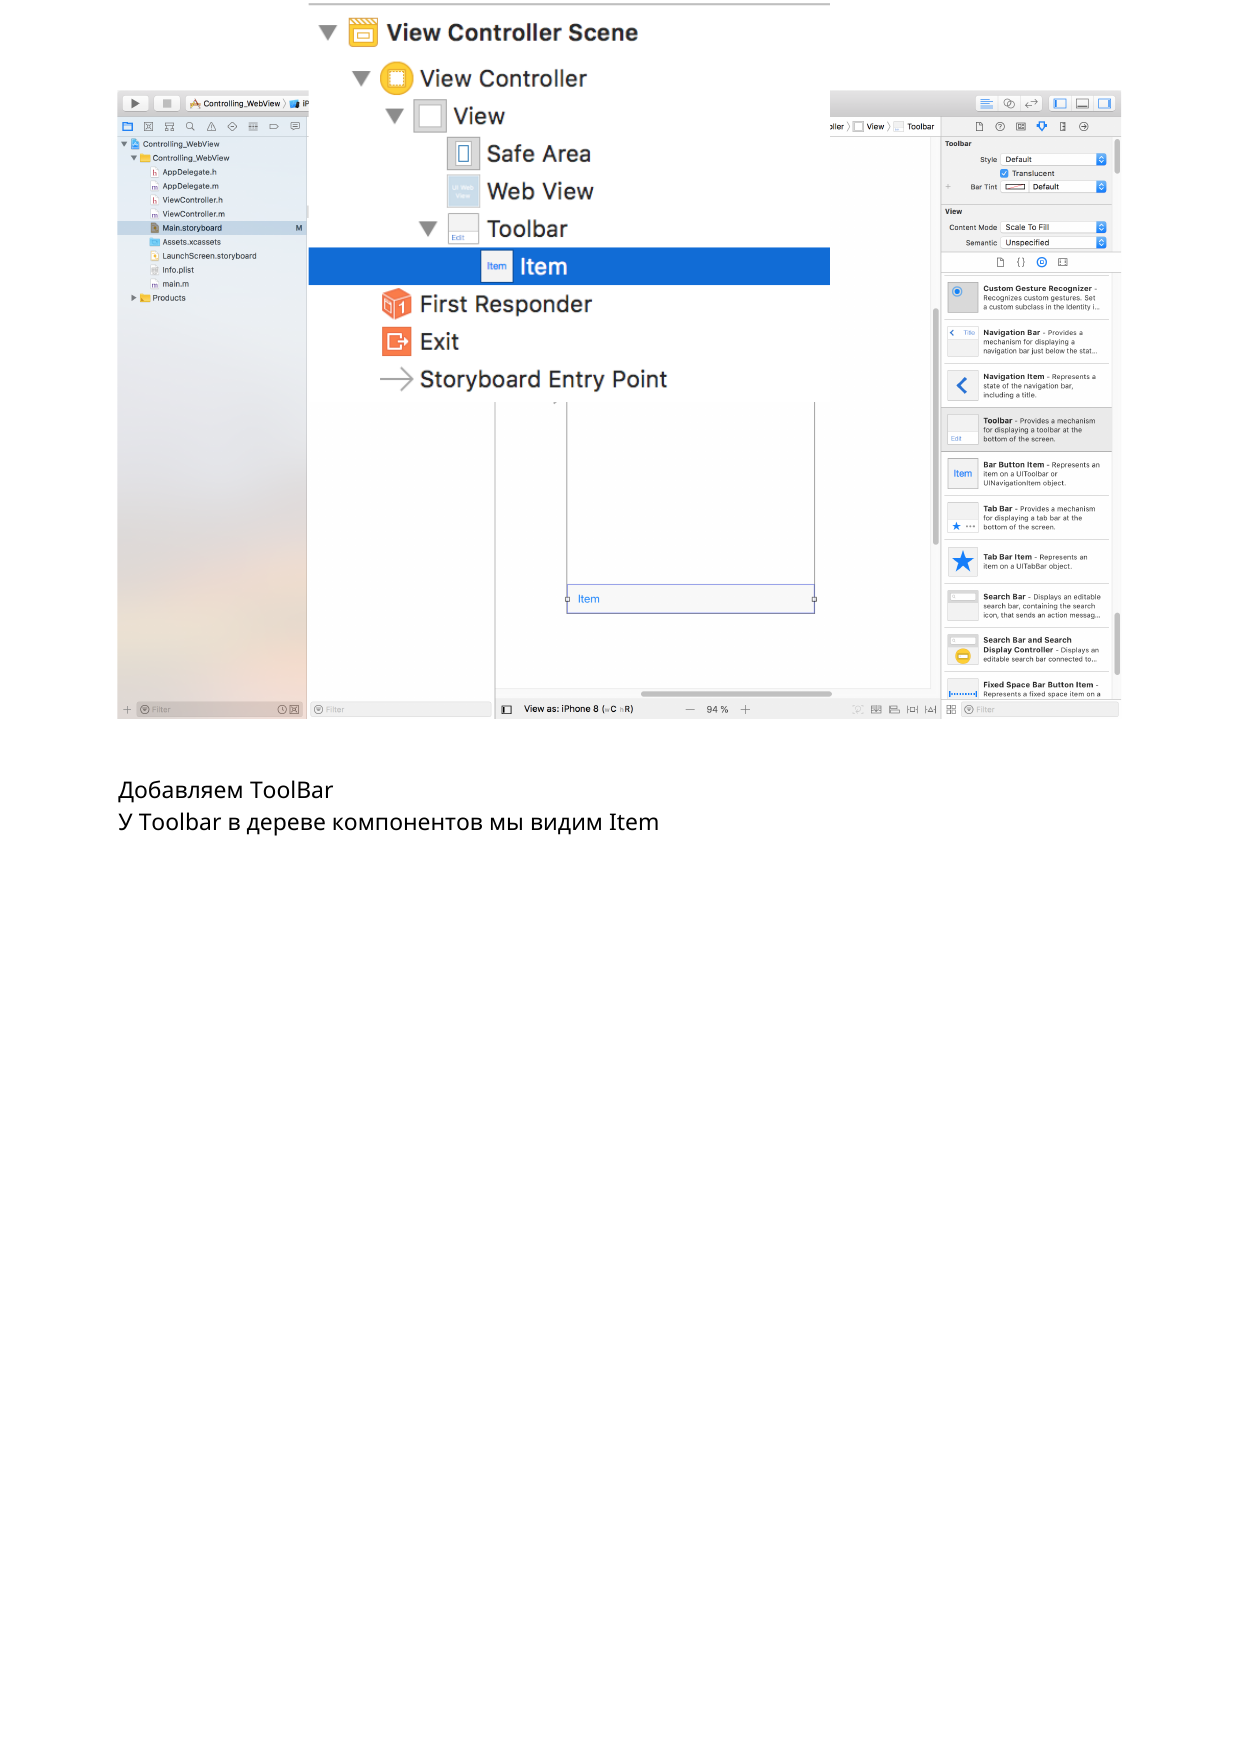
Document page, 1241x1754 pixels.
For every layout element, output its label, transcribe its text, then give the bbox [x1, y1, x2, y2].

picture [117, 0, 1122, 719]
text Добавляем ToolBar [118, 719, 1122, 806]
text У Toolbar в дереве компонентов мы видим Item [118, 806, 1122, 837]
